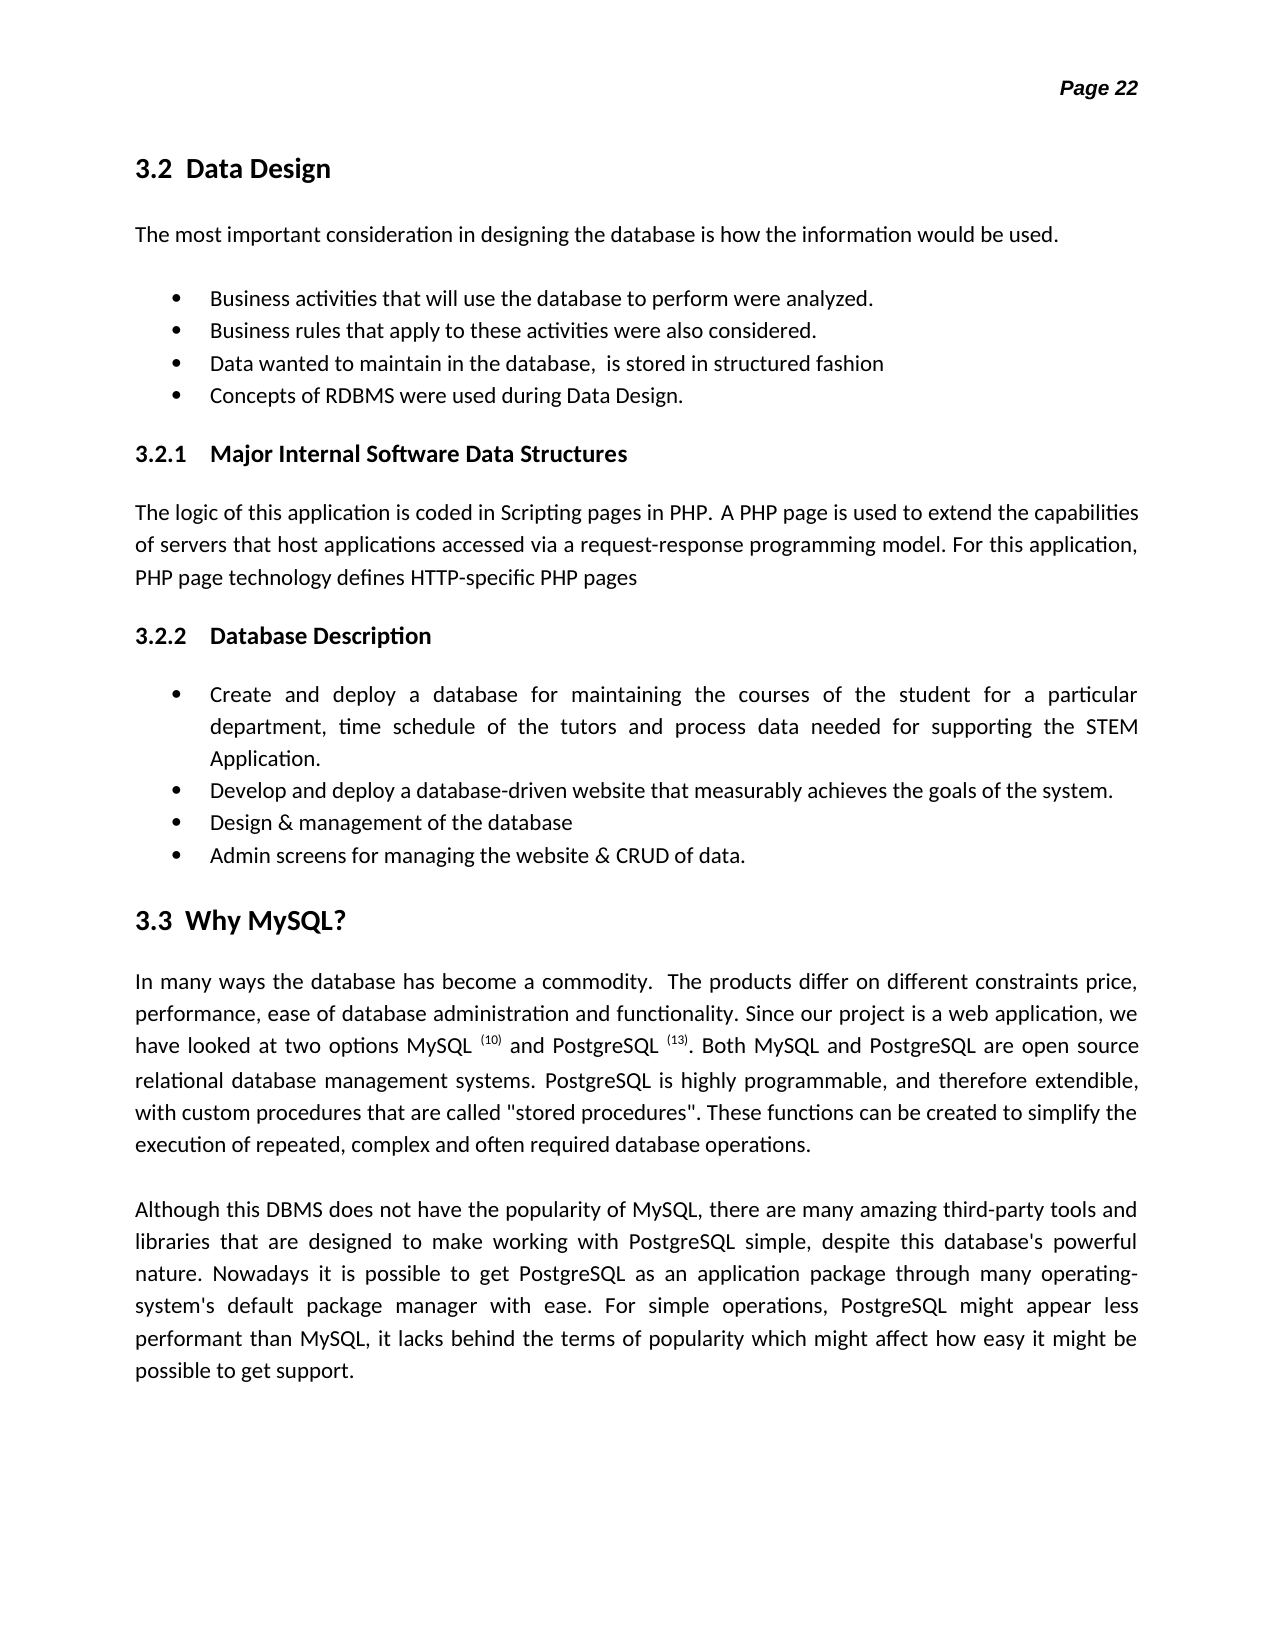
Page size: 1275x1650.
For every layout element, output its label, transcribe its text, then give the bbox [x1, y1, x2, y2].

subtitle Data Design [135, 150, 1140, 186]
text In many ways the database has become a commodity. The products differ on different constraints price, performance, ease of database administration and functionality. Since our project is a web application, we have looked at two options MySQL (10) and PostgreSQL (13). Both MySQL and PostgreSQL are open source relational database management systems. PostgreSQL is highly programmable, and therefore extendible, with custom procedures that are called "stored procedures". These functions can be created to simplify the execution of repeated, complex and often required database operations. [135, 967, 1140, 1159]
list Business rules that apply to these activities were also considered. [172, 317, 1140, 345]
list Create and deploy a database for maintaining the courses of the student for a particular department, time schedule of the tutors and process data needed for supporting the STEM Application. [172, 680, 1140, 772]
text The logic of this application is coded in Scripting pages in PHP. A PHP page is used to extend the capabilities of servers that host applications accessed via a request-response programming model. For this application, PHP page technology defines HTTP-specific PHP pages [135, 498, 1140, 530]
list Design & management of the database [172, 808, 1140, 837]
text The most important consideration in designing the database is how the information would be used. [135, 220, 1140, 248]
list Data wanted to maintain in the database, is stored in structured fashion [172, 349, 1140, 377]
subtitle Database Description [135, 620, 1140, 650]
list Concepts of RDBMS were used during Data Design. [172, 381, 1140, 409]
text Although this DBMS does not have the popularity of MySQL, there are many amazing third-party tools and libraries that are designed to make working with PostgreSQL simple, despite this database's powerful nature. Nowadays it is possible to get PostgreSQL as an application package through many operating-system's default package manager with ease. For simple operations, PostgreSQL might appear less performant than MySQL, it lacks behind the terms of popularity which might affect how easy it might be possible to get support. [135, 1195, 1140, 1384]
list Admin screens for managing the website & CRUD of data. [172, 841, 1140, 869]
list Develop and deploy a database-driven website that measurably achieves the goals of the system. [172, 776, 1140, 804]
subtitle Major Internal Software Data Structures [135, 438, 1140, 469]
text The logic of this application is coded in Scripting pages in PHP. A PHP page is used to extend the capabilities of servers that host applications accessed via a request-response programming model. For this application, PHP page technology defines HTTP-specific PHP pages [135, 558, 1140, 591]
list Business activities that will use the database to perform were analyzed. [172, 284, 1140, 312]
subtitle Why MySQL? [135, 902, 1140, 938]
